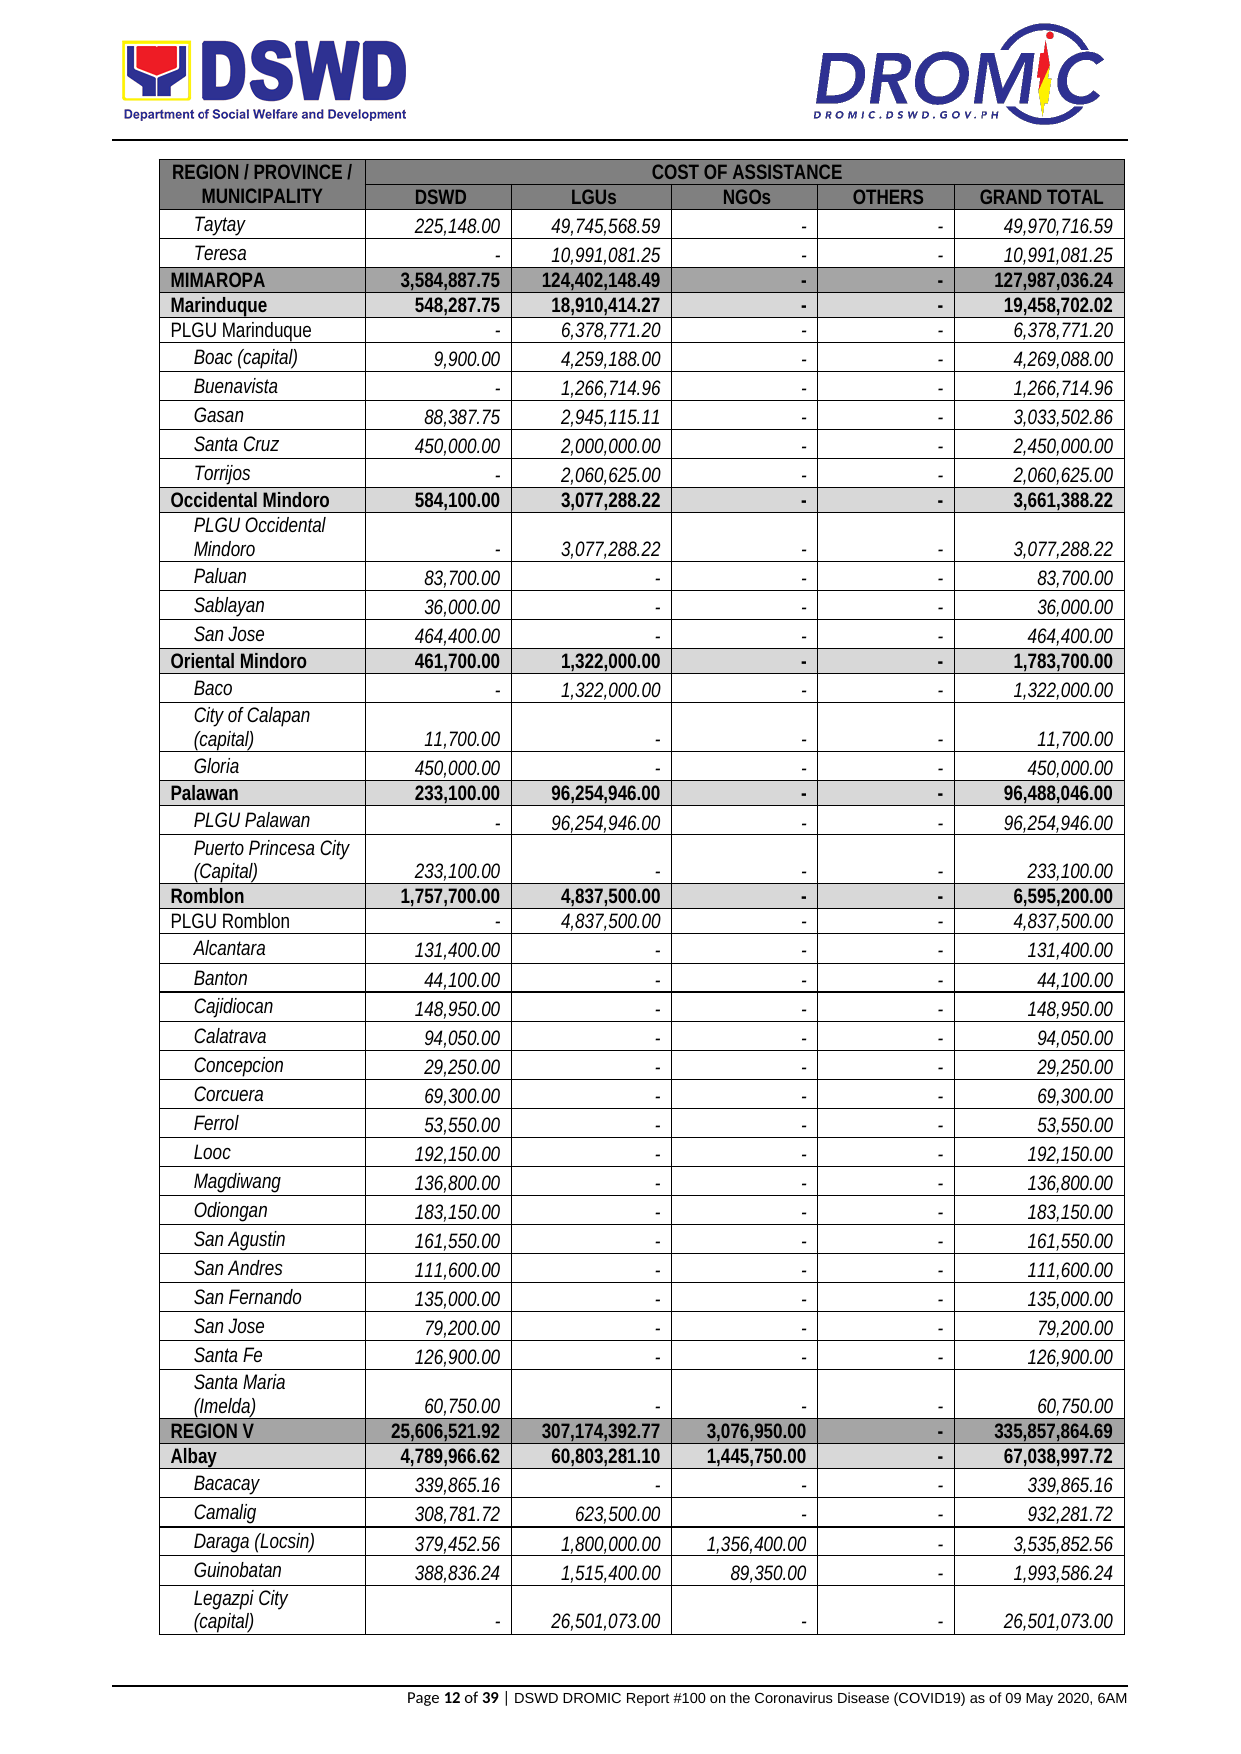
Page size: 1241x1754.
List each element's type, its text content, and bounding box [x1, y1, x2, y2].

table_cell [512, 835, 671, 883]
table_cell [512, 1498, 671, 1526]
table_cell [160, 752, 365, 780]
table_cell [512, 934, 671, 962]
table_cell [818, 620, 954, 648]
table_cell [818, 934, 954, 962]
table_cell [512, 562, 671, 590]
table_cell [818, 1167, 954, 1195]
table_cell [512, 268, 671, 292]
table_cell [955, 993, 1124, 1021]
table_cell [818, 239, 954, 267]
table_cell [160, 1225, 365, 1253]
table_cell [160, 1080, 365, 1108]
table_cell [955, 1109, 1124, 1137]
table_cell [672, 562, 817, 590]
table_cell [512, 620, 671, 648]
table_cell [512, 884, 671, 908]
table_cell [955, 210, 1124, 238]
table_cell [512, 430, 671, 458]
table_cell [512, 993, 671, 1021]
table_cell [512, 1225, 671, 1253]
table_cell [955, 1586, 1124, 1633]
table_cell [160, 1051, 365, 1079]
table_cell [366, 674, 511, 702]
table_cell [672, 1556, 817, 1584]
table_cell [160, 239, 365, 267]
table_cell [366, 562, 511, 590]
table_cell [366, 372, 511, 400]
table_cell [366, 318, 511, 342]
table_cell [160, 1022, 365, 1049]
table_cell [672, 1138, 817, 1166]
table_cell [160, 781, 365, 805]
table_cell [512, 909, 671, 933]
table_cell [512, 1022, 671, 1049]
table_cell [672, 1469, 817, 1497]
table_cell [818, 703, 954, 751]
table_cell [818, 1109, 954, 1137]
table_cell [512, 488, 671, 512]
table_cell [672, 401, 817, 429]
table_header COST OF ASSISTANCE [366, 160, 1124, 184]
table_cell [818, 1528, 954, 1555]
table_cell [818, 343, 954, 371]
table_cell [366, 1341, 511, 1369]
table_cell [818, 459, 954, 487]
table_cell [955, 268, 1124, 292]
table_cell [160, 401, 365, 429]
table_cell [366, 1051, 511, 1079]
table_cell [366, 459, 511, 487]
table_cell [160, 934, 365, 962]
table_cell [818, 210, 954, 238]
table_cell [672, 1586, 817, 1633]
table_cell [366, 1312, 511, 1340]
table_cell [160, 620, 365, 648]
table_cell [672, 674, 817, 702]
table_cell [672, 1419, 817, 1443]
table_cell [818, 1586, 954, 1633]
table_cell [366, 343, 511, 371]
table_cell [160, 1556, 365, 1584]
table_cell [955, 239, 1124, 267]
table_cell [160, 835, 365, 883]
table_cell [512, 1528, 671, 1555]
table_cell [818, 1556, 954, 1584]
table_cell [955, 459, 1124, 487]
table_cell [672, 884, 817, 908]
table_cell OTHERS [818, 185, 954, 209]
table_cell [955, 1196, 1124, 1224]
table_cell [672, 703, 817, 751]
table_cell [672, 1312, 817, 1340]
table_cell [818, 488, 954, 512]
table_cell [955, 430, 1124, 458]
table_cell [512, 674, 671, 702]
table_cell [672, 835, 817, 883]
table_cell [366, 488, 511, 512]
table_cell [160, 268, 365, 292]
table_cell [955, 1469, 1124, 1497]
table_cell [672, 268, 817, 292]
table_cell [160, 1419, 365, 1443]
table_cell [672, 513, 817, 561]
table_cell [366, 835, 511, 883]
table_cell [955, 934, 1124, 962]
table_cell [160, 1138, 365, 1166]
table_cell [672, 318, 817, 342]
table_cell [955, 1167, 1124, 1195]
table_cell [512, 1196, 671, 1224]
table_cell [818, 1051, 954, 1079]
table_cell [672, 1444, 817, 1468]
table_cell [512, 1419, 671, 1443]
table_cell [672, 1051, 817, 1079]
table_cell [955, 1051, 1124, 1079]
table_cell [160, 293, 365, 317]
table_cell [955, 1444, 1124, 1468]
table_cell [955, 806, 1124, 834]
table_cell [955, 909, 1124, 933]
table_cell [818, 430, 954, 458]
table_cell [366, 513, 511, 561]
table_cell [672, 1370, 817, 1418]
table_cell GRAND TOTAL [955, 185, 1124, 209]
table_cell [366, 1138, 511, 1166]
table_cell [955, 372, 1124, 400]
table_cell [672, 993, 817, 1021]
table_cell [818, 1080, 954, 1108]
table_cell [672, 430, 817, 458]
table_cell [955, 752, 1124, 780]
table_cell NGOs [672, 185, 817, 209]
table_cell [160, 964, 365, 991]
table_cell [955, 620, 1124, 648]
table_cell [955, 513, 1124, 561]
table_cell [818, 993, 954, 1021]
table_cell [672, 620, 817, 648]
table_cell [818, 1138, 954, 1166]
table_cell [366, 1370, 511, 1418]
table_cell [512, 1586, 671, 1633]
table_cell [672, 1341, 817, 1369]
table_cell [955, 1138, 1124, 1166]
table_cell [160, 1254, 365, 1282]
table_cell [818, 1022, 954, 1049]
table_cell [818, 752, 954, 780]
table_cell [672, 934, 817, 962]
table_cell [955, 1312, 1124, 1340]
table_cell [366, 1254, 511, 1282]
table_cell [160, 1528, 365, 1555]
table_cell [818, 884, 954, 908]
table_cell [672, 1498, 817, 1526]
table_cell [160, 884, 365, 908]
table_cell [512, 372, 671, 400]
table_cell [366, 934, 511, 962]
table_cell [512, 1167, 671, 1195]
picture [112, 37, 417, 125]
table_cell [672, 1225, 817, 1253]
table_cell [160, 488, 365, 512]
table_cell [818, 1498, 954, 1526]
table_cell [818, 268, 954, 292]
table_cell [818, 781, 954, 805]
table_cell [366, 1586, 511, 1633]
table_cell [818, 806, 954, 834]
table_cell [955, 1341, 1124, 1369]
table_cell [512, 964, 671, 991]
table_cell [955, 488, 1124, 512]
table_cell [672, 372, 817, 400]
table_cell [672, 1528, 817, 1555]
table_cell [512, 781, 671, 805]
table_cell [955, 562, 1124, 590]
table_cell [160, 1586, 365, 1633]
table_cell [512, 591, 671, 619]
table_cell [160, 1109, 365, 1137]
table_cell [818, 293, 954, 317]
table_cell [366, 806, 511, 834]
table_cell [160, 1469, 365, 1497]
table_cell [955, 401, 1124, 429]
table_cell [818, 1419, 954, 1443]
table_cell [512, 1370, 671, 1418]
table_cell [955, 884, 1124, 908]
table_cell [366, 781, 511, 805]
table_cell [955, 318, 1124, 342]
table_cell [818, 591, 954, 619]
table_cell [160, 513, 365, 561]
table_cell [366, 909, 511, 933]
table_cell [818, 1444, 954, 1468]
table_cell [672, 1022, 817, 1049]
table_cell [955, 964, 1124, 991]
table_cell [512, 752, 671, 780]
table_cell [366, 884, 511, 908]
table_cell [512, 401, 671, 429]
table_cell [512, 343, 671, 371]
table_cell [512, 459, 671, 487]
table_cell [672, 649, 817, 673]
picture [781, 23, 1133, 125]
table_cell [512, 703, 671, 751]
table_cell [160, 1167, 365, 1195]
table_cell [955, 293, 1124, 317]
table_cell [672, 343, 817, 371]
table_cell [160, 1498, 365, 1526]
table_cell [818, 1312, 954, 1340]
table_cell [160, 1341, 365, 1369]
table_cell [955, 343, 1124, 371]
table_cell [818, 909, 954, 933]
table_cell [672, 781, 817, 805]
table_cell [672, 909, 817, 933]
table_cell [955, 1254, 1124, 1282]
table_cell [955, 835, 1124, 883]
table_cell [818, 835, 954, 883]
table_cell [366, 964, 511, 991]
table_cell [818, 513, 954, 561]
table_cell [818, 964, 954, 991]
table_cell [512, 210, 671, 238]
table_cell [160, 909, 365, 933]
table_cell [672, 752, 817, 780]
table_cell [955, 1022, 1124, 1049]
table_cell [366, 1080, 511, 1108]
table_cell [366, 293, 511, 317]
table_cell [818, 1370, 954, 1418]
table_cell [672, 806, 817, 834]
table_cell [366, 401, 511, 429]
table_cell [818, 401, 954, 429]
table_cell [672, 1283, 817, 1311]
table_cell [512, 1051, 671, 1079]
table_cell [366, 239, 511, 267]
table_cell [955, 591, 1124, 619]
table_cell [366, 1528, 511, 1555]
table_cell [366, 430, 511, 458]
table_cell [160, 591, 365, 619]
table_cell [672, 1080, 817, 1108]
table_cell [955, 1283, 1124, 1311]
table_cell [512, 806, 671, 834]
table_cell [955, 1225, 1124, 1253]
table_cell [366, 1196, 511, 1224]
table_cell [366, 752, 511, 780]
table_header REGION / PROVINCE / MUNICIPALITY [160, 160, 365, 209]
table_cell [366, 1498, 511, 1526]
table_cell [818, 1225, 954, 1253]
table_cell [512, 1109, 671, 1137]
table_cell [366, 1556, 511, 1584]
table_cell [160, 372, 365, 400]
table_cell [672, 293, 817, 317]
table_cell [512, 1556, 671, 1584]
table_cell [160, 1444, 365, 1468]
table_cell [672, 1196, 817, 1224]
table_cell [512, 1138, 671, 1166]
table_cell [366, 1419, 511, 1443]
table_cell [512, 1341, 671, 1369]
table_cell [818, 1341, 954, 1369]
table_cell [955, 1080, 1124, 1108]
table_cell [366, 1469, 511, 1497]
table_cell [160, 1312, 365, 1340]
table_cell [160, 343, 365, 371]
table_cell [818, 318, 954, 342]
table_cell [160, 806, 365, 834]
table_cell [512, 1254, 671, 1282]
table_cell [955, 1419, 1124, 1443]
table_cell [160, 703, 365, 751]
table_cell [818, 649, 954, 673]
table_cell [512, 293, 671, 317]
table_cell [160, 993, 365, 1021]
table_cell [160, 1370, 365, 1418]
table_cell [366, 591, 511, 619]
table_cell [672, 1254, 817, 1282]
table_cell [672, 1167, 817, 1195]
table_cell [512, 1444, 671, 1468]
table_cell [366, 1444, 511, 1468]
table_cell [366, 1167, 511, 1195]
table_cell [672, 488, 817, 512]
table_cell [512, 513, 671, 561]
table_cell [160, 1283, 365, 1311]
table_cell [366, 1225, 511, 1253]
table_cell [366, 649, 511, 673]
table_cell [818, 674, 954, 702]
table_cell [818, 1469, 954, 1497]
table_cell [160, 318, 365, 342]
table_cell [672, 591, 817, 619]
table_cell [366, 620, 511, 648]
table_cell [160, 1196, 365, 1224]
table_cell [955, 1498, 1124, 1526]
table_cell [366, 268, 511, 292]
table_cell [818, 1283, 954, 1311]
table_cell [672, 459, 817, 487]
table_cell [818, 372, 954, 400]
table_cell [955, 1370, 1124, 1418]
table_cell DSWD [366, 185, 511, 209]
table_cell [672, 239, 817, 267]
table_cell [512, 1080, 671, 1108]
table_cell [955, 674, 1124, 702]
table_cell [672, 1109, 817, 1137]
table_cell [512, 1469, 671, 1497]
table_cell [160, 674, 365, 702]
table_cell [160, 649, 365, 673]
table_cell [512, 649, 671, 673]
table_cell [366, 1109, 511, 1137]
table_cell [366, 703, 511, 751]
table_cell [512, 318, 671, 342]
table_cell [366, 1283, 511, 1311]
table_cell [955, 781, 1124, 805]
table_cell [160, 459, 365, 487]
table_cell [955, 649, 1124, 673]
table_cell LGUs [512, 185, 671, 209]
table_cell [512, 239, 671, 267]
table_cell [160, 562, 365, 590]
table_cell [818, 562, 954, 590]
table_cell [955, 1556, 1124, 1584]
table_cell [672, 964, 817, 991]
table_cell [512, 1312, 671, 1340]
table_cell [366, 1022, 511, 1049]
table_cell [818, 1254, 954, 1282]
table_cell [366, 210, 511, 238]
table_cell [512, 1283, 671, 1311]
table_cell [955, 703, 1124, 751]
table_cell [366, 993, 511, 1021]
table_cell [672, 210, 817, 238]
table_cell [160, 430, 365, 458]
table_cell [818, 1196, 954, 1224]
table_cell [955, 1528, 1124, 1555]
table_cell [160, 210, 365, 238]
